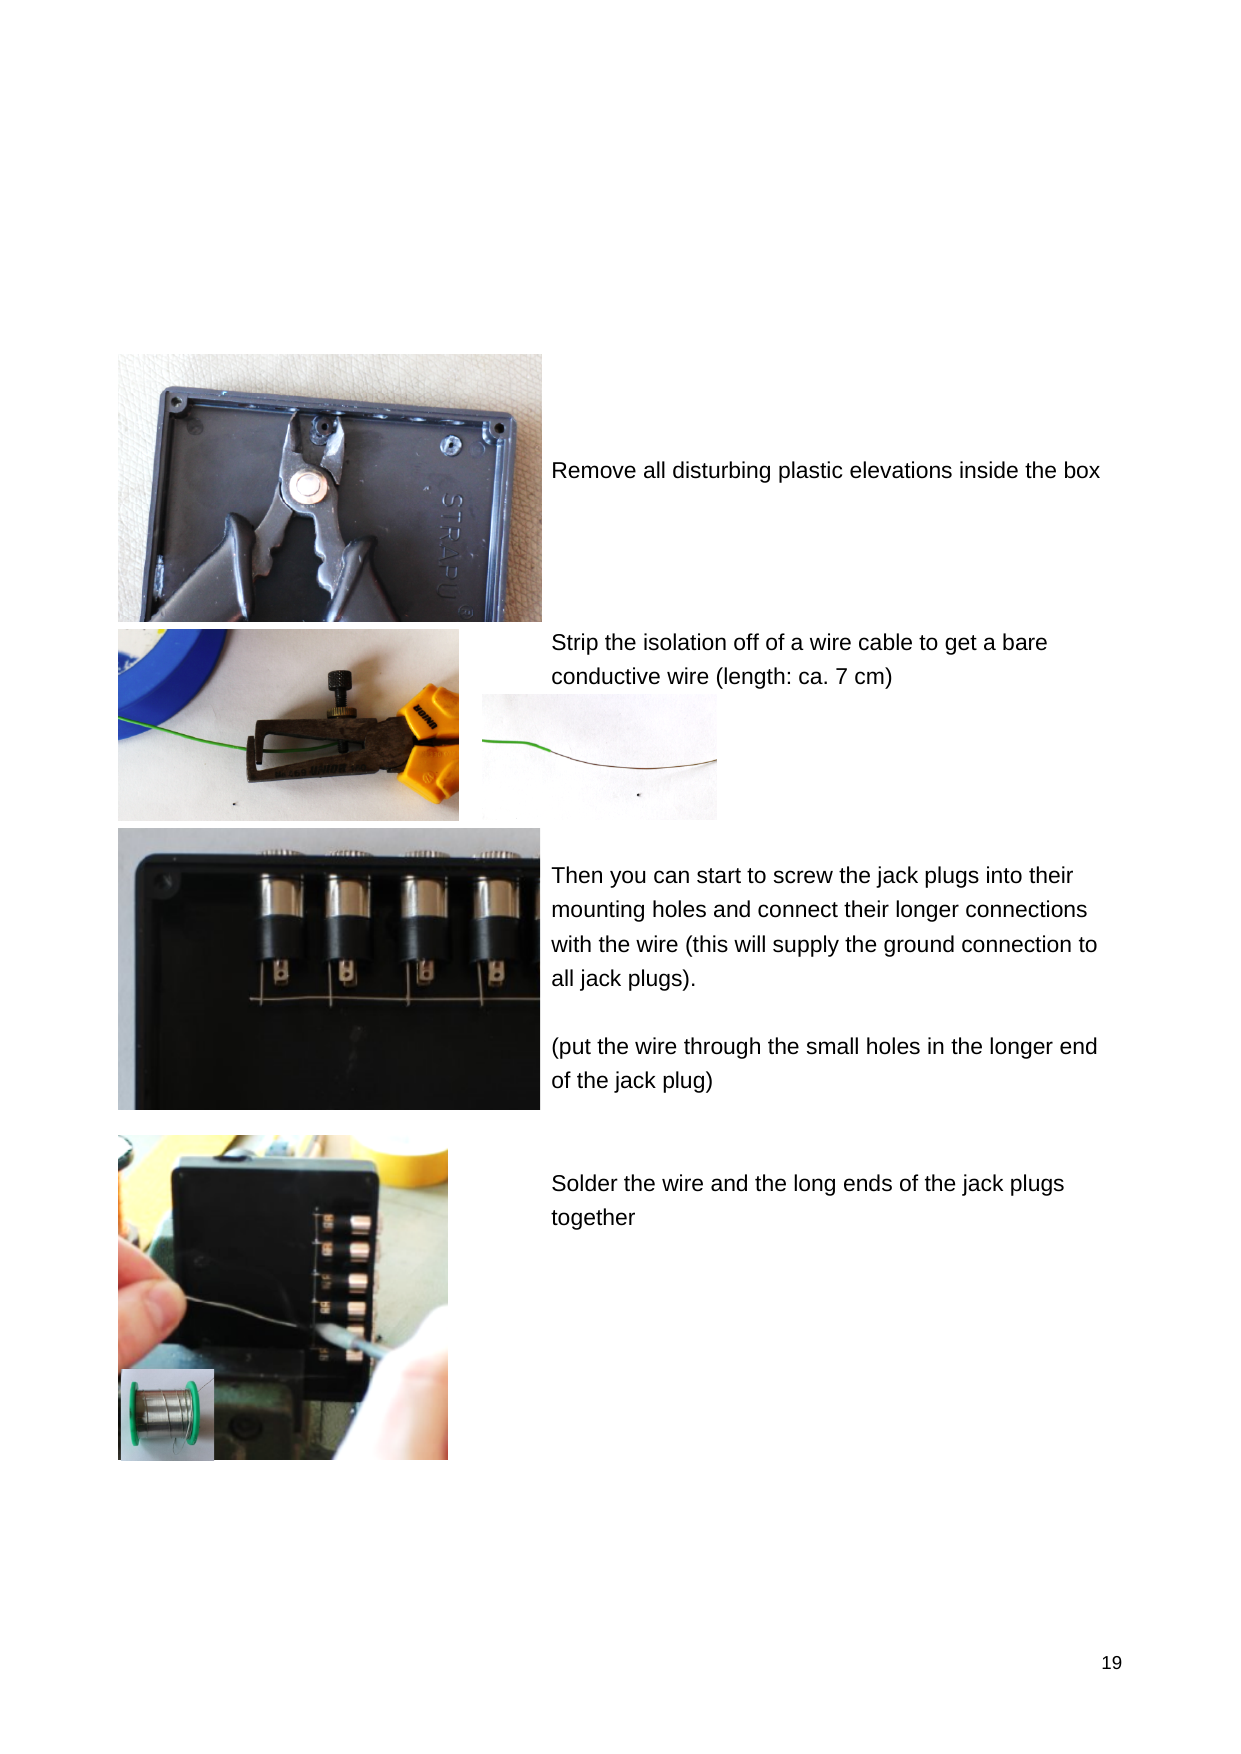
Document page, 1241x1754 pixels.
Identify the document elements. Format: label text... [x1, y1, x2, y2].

picture [118, 354, 542, 622]
picture [118, 1135, 448, 1461]
table_cell Then you can start to screw the jack plugs into their mounting holes and connect their longer connections with the wire (this will supply the ground connection to all jack plugs). (put the wire through the small holes in the longer end of the jack plug) [540, 828, 1133, 1136]
picture [482, 694, 717, 820]
picture [118, 629, 459, 821]
table_cell [107, 1136, 540, 1468]
table_cell Remove all disturbing plastic elevations inside the box [540, 354, 1133, 629]
table_cell Strip the isolation off of a wire cable to get a bare conductive wire (length: ca. 7 cm) [540, 629, 1133, 828]
table_cell [107, 828, 540, 1136]
table_cell [107, 629, 540, 828]
table_cell [107, 354, 540, 629]
table_cell Solder the wire and the long ends of the jack plugs together [540, 1136, 1133, 1468]
